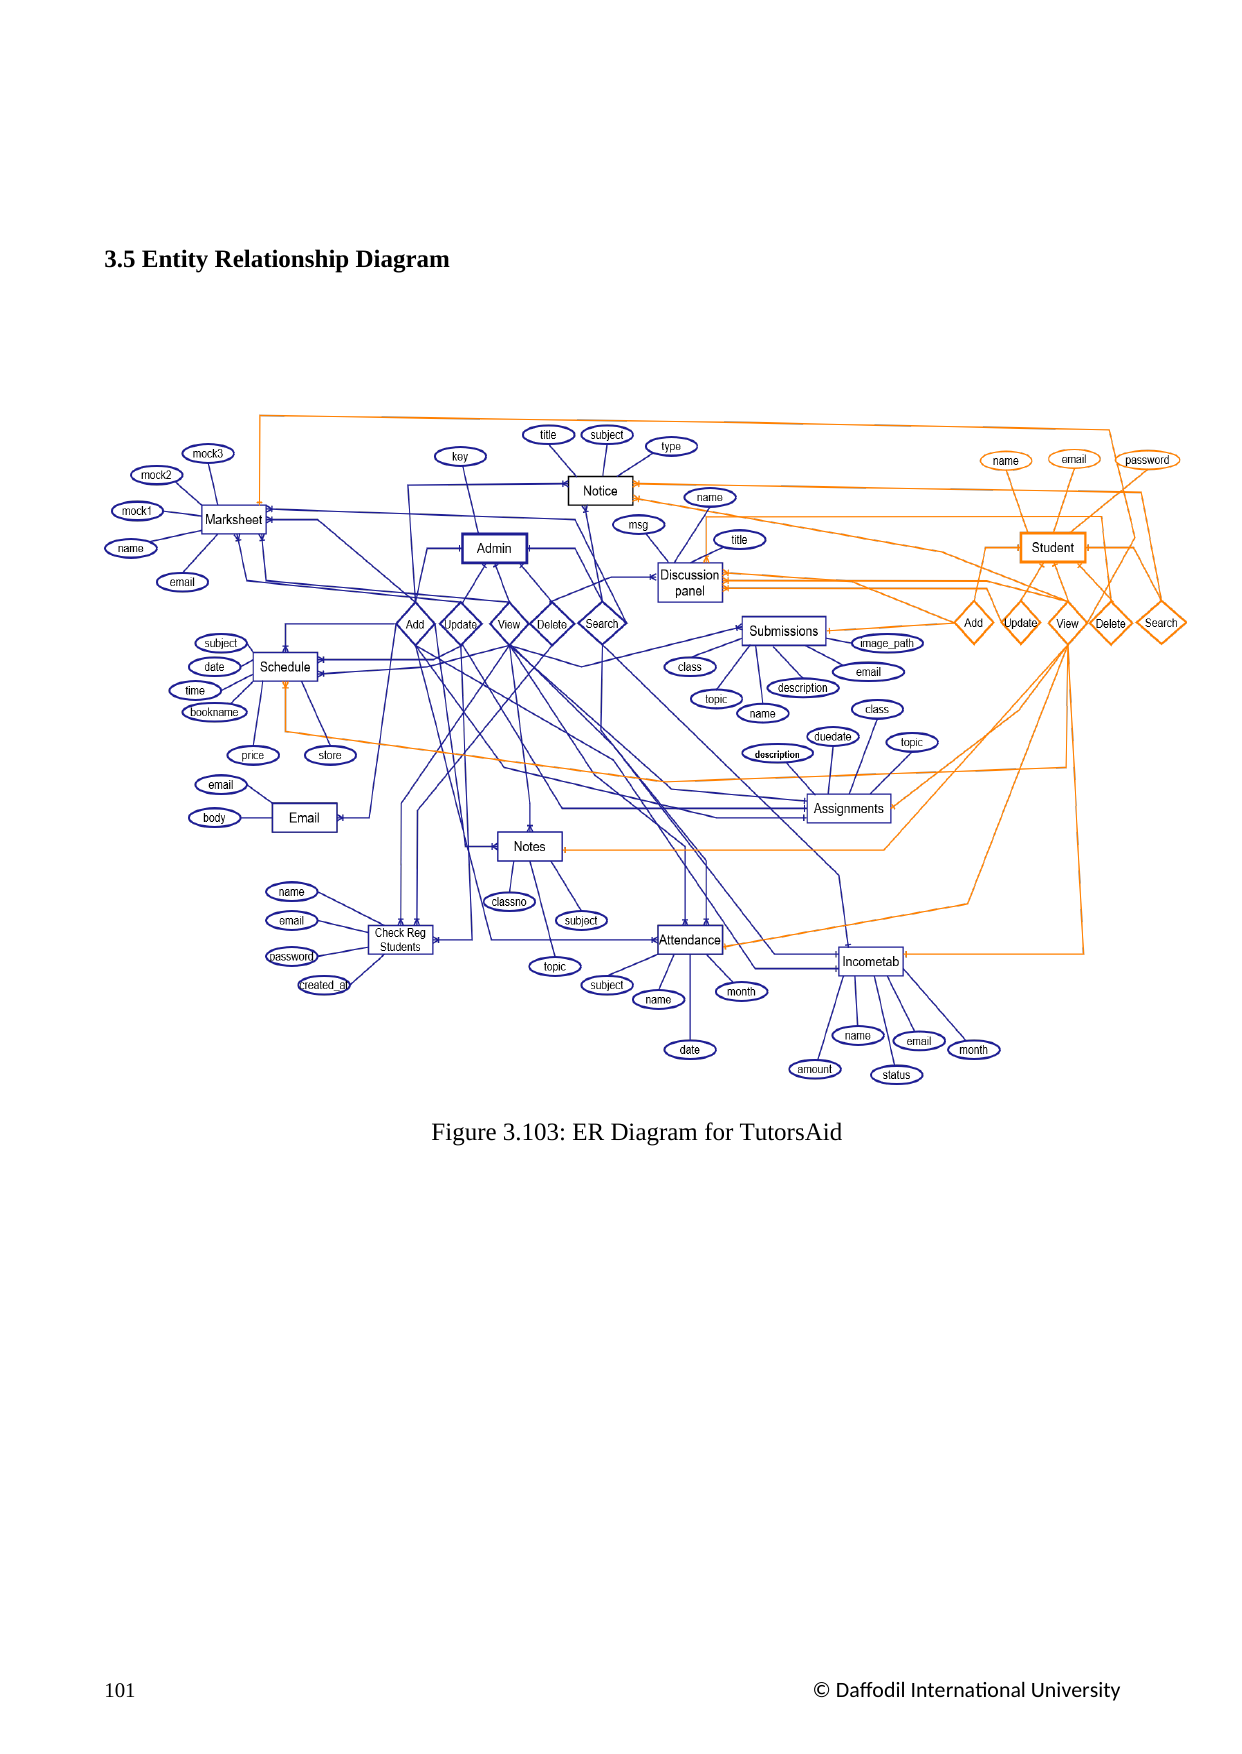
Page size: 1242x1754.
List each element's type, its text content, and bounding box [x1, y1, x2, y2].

text 3.5 Entity Relationship Diagram [104, 244, 1128, 273]
picture [104, 409, 1187, 1085]
text Figure 3.103: ER Diagram for TutorsAid [431, 1117, 1128, 1146]
